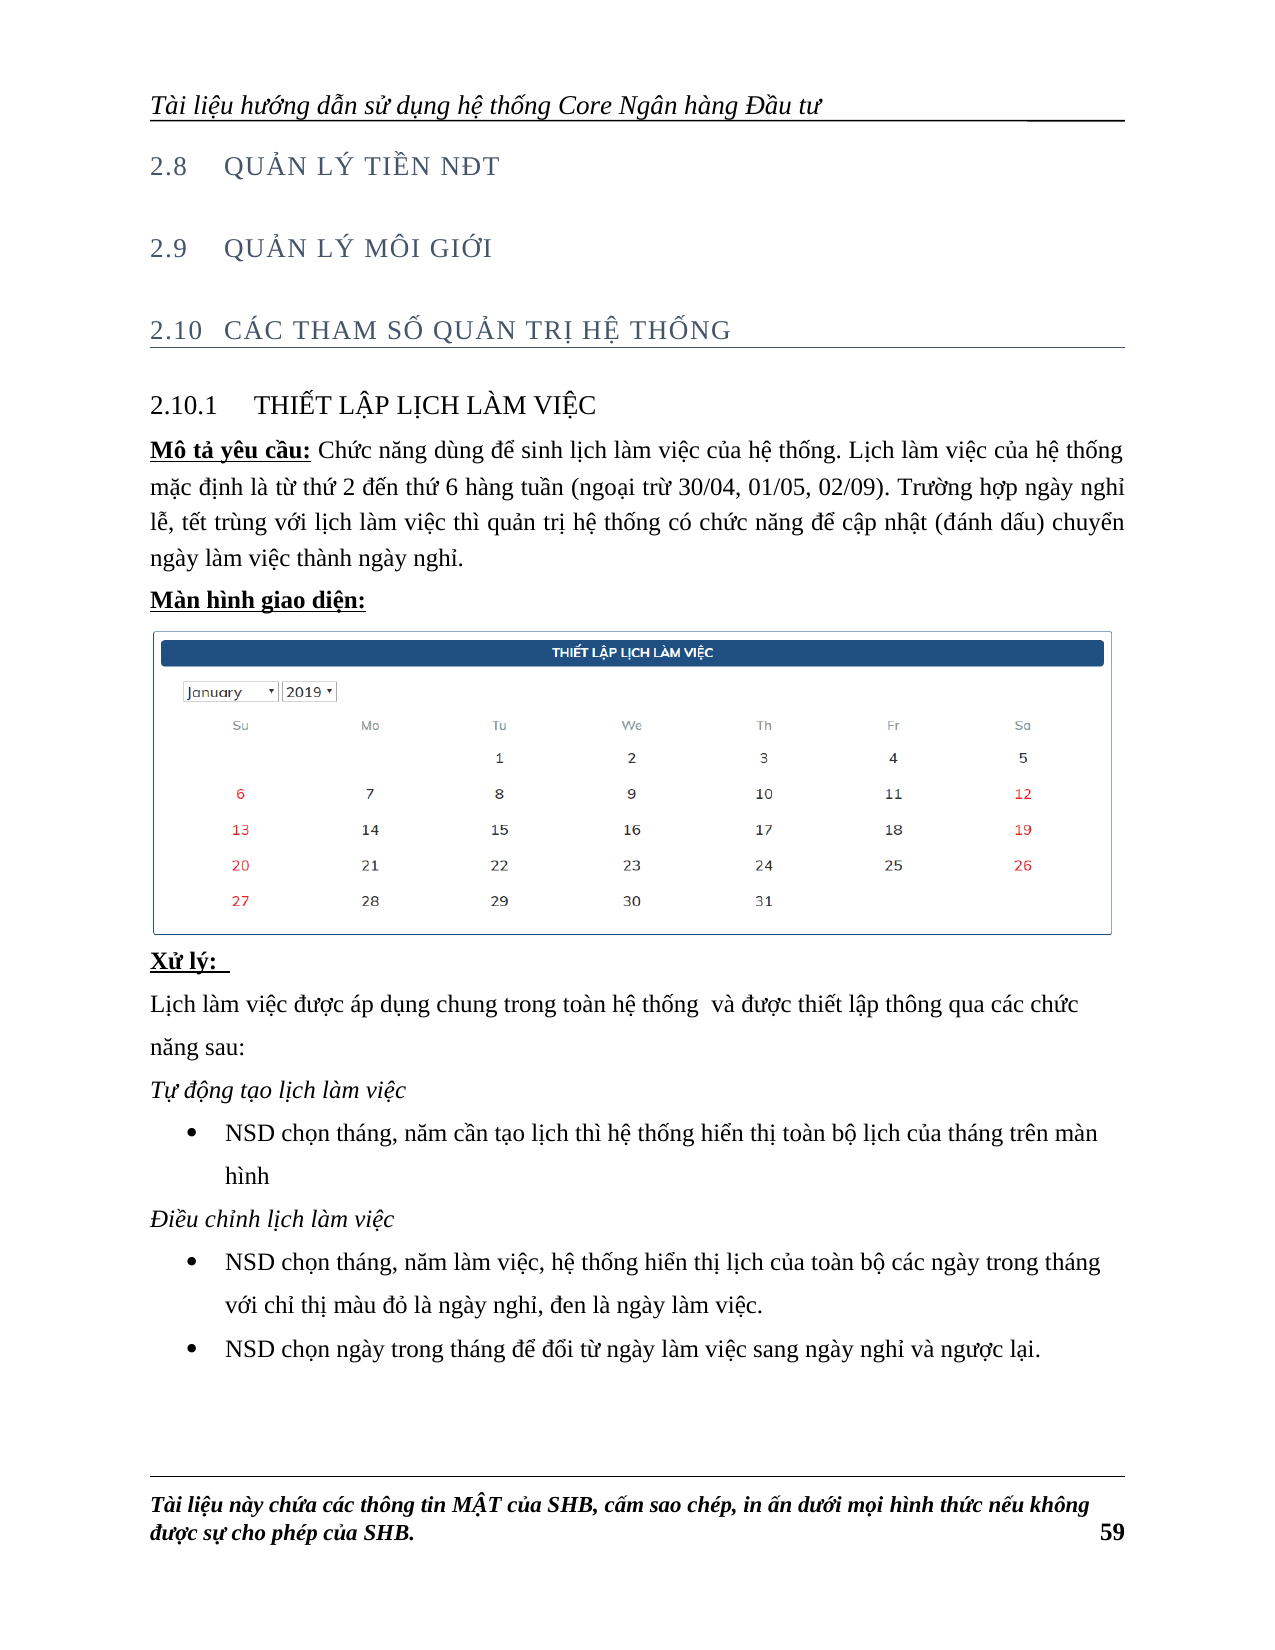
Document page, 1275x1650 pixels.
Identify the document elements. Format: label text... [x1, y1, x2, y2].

list NSD chọn tháng, năm cần tạo lịch thì hệ thống hiển thị toàn bộ lịch của tháng trên màn hình [187, 1118, 1125, 1190]
text Xử lý: [150, 940, 1125, 975]
text Tự động tạo lịch làm việc [150, 1075, 1125, 1104]
subtitle Thiết lập lịch làm việc [150, 389, 1125, 420]
picture [150, 627, 1125, 940]
text Màn hình giao diện: [150, 586, 1125, 614]
subtitle QUẢN LÝ MÔI GIỚI [150, 232, 1125, 263]
list NSD chọn ngày trong tháng để đổi từ ngày làm việc sang ngày nghỉ và ngược lại. [187, 1334, 1125, 1362]
subtitle CÁC THAM SỐ QUẢN TRỊ HỆ THỐNG [150, 314, 1125, 347]
list NSD chọn tháng, năm làm việc, hệ thống hiển thị lịch của toàn bộ các ngày trong tháng với chỉ thị màu đỏ là ngày nghỉ, đen là ngày làm việc. [187, 1247, 1125, 1319]
text Điều chỉnh lịch làm việc [150, 1204, 1125, 1233]
text Lịch làm việc được áp dụng chung trong toàn hệ thống và được thiết lập thông qua các chức năng sau: [150, 989, 1125, 1061]
text Mô tả yêu cầu: Chức năng dùng để sinh lịch làm việc của hệ thống. Lịch làm việc của hệ thống mặc định là từ thứ 2 đến thứ 6 hàng tuần (ngoại trừ 30/04, 01/05, 02/09). Trường hợp ngày nghỉ lễ, tết trùng với lịch làm việc thì quản trị hệ thống có chức năng để cập nhật (đánh dấu) chuyển ngày làm việc thành ngày nghỉ. [150, 436, 1125, 572]
subtitle QUẢN LÝ TIỀN NĐT [150, 150, 1125, 181]
